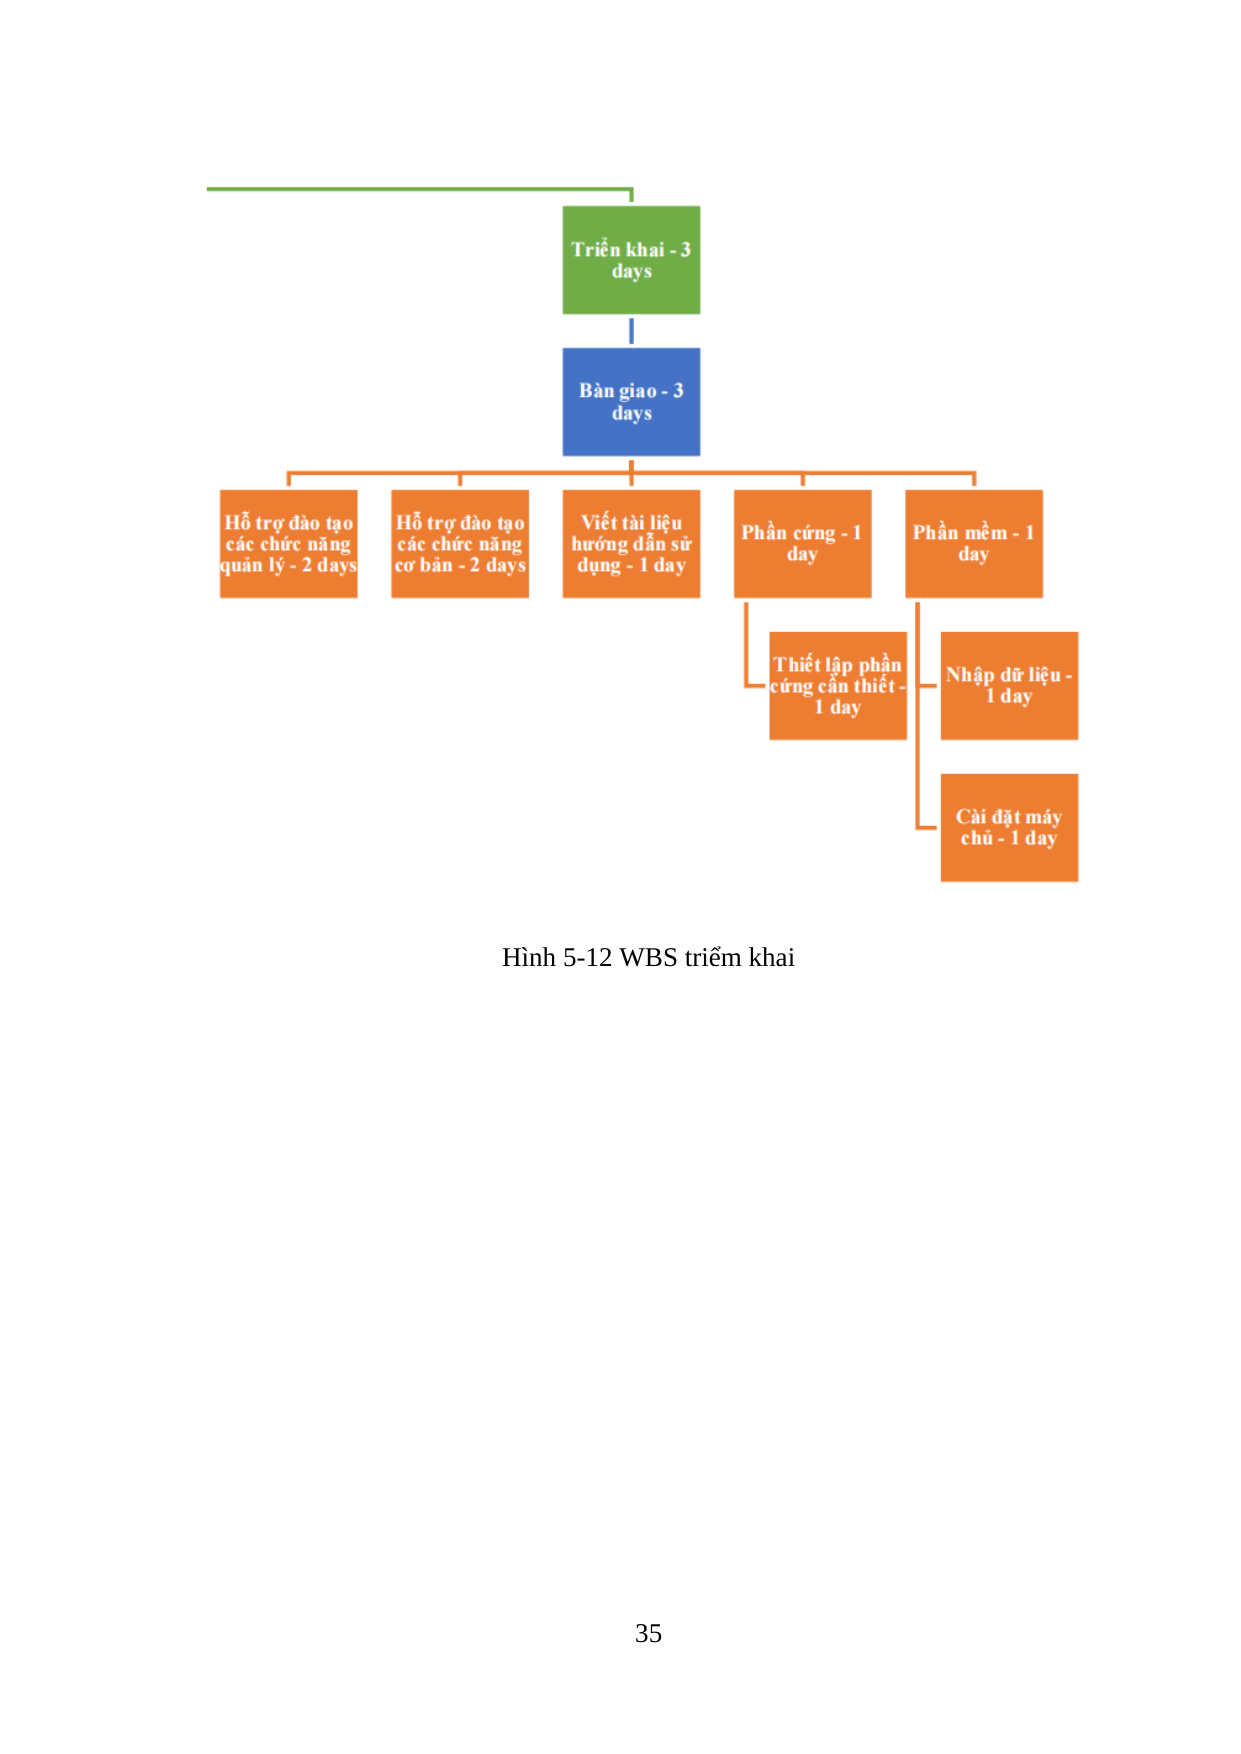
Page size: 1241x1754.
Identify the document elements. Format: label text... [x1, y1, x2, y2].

picture [206, 150, 1120, 926]
